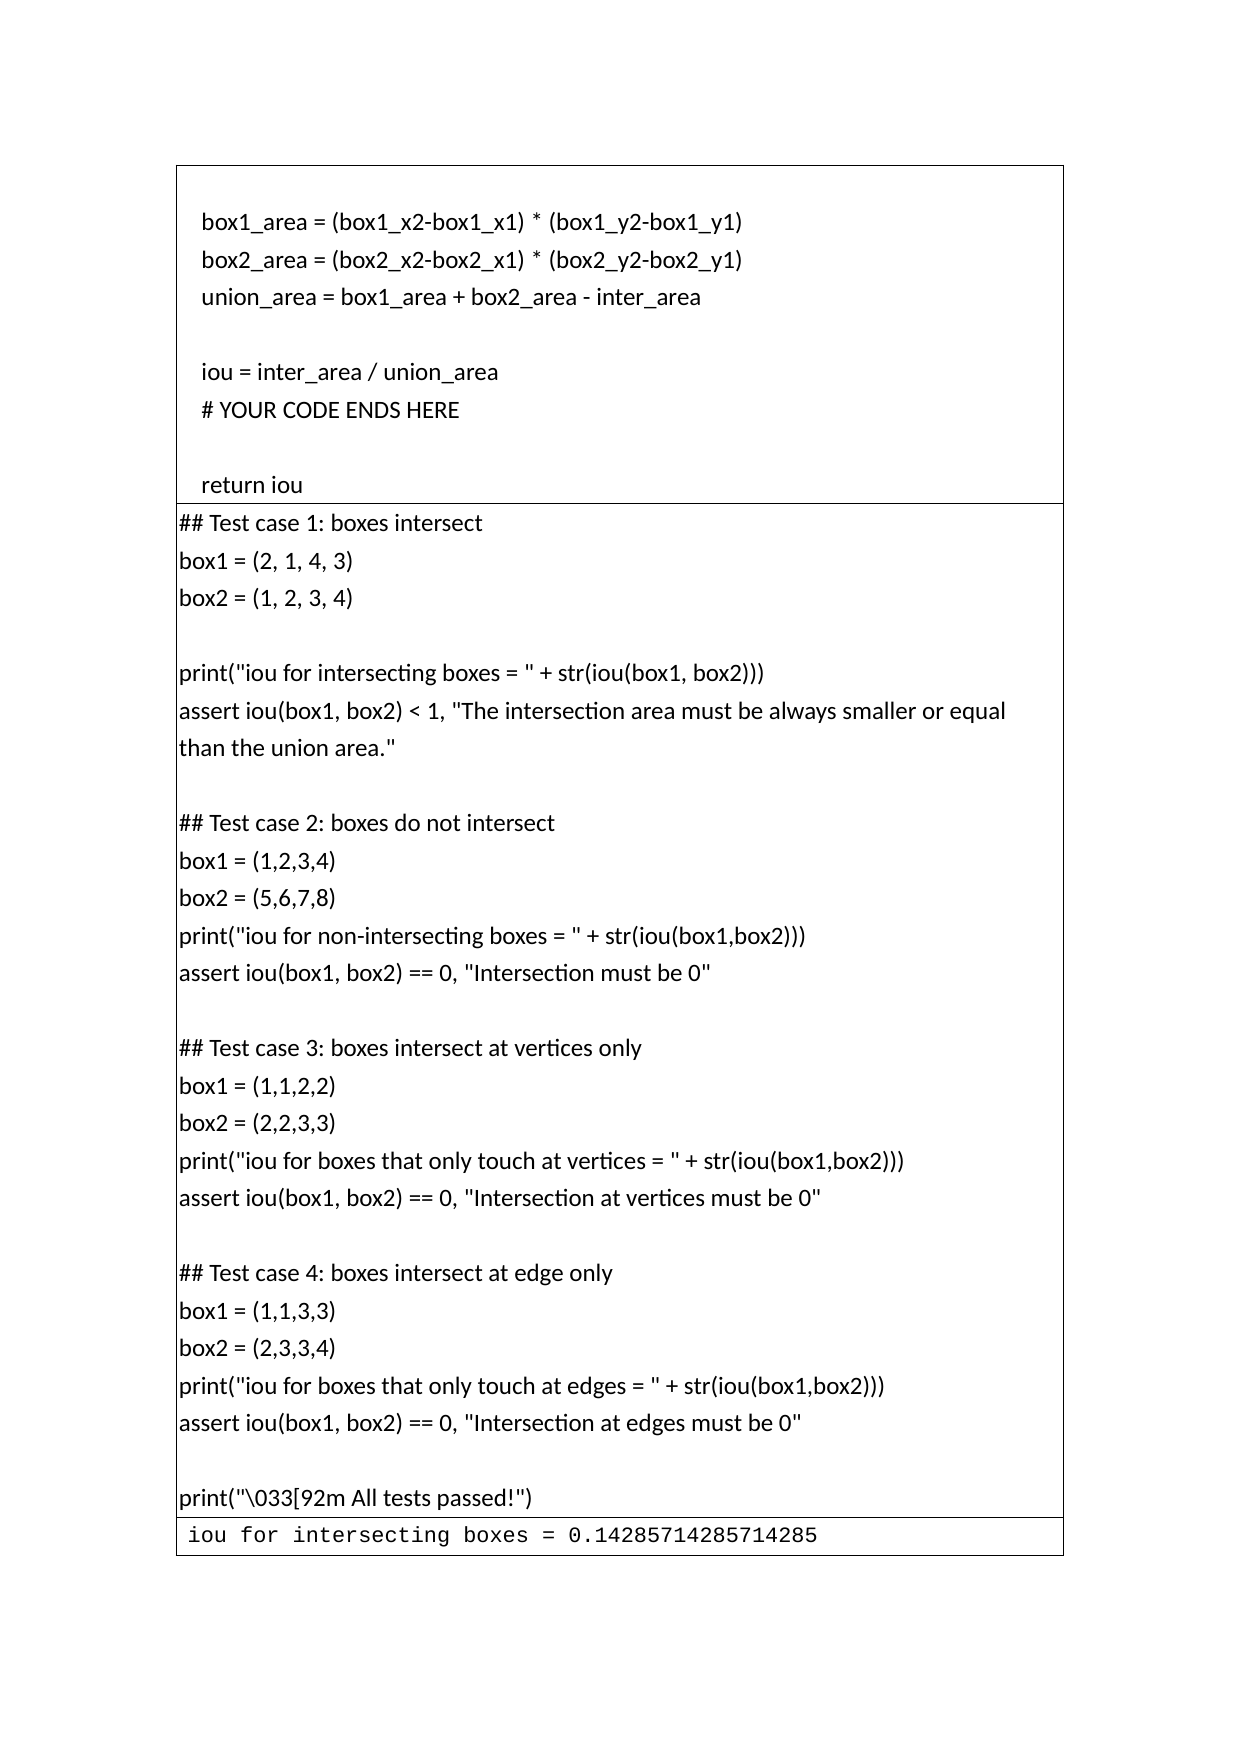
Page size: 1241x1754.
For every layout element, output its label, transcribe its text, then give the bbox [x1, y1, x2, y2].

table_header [177, 166, 1063, 503]
table_cell ## Test case 1: boxes intersect box1 = (2, 1, 4, 3) box2 = (1, 2, 3, 4) print("iou for intersecting boxes = " + str(iou(box1, box2))) assert iou(box1, box2) < 1, "The intersection area must be always smaller or equal than the union area." ## Test case 2: boxes do not intersect box1 = (1,2,3,4) box2 = (5,6,7,8) print("iou for non-intersecting boxes = " + str(iou(box1,box2))) assert iou(box1, box2) == 0, "Intersection must be 0" ## Test case 3: boxes intersect at vertices only box1 = (1,1,2,2) box2 = (2,2,3,3) print("iou for boxes that only touch at vertices = " + str(iou(box1,box2))) assert iou(box1, box2) == 0, "Intersection at vertices must be 0" ## Test case 4: boxes intersect at edge only box1 = (1,1,3,3) box2 = (2,3,3,4) print("iou for boxes that only touch at edges = " + str(iou(box1,box2))) assert iou(box1, box2) == 0, "Intersection at edges must be 0" print("\033[92m All tests passed!") [177, 504, 1063, 1517]
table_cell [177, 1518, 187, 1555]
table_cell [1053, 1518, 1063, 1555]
